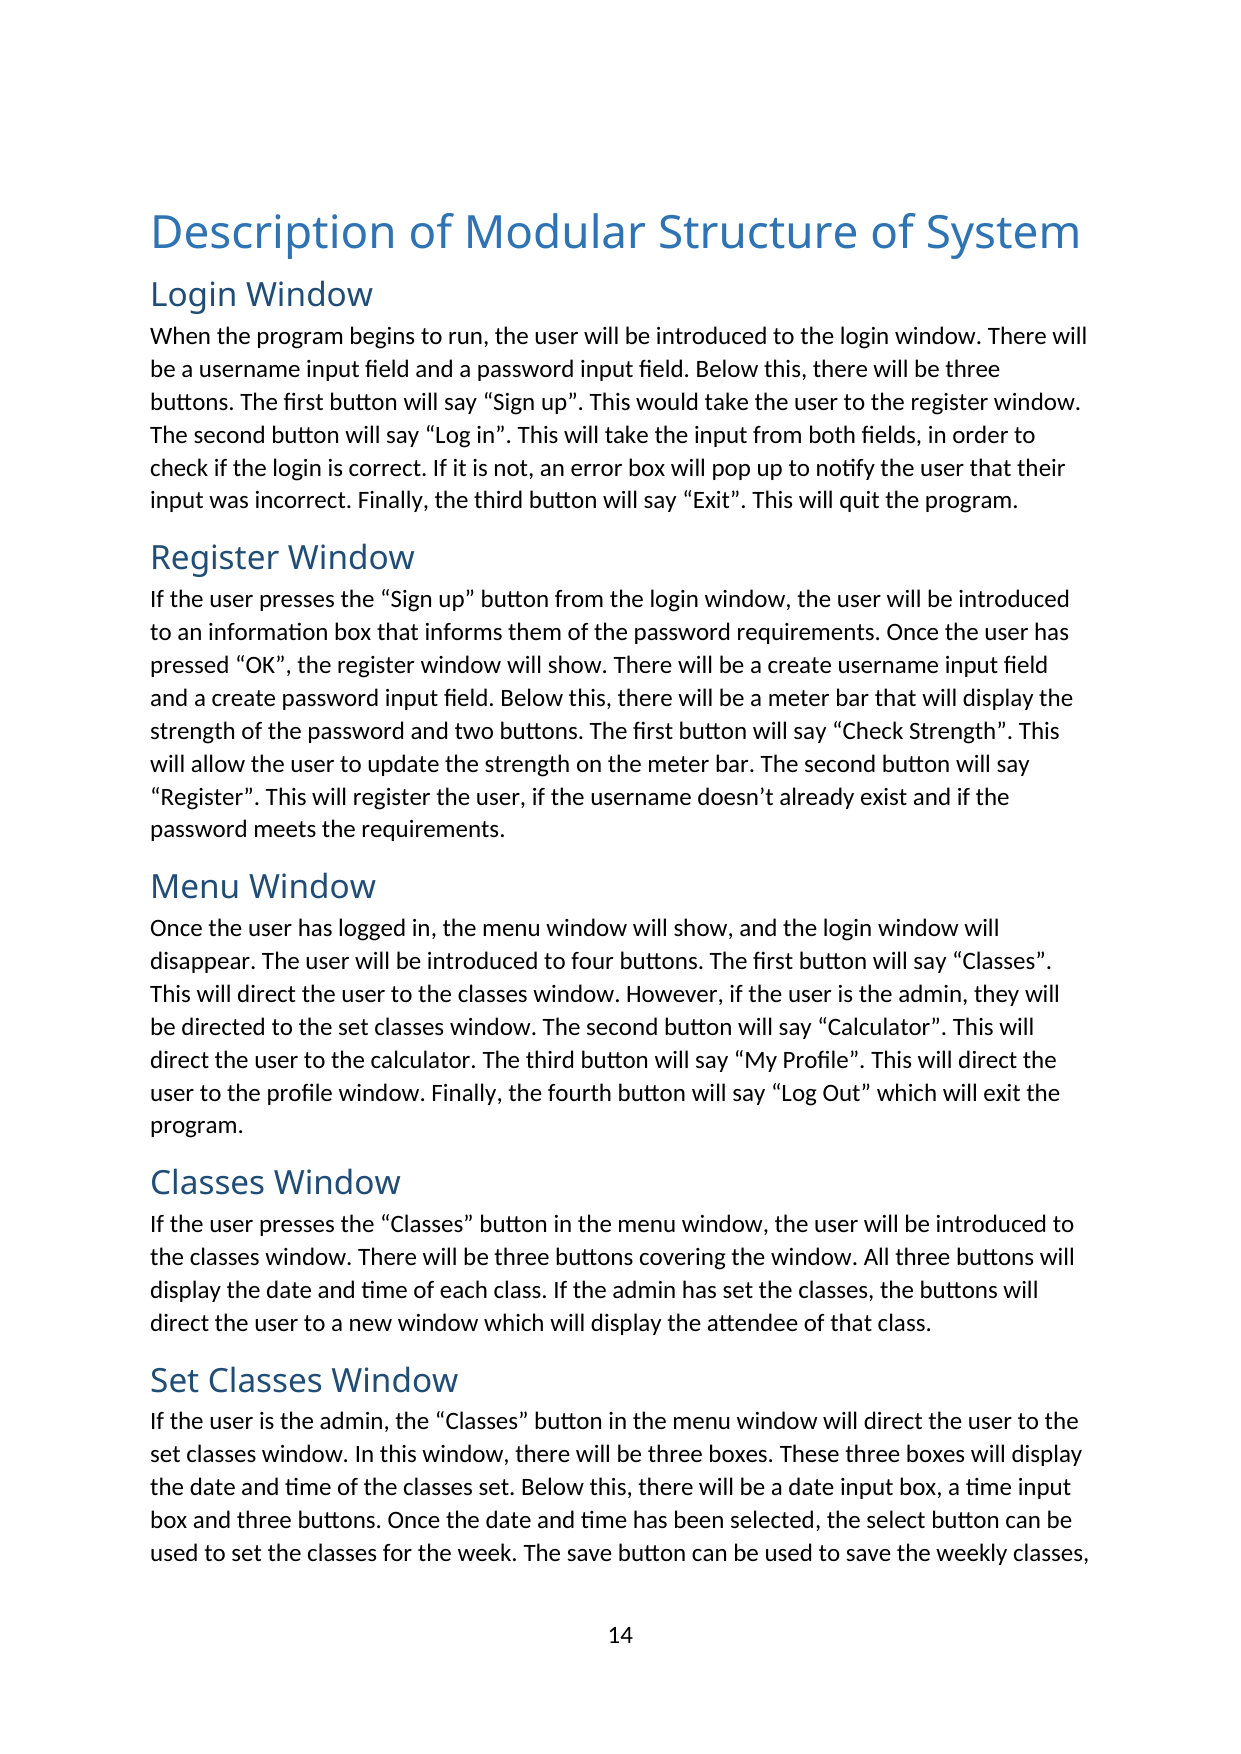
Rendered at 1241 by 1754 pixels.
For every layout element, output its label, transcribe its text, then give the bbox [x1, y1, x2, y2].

subtitle Menu Window [150, 863, 1090, 908]
subtitle Set Classes Window [150, 1356, 1090, 1402]
text If the user presses the “Classes” button in the menu window, the user will be introduced to the classes window. There will be three buttons covering the window. All three buttons will display the date and time of each class. If the admin has set the classes, the buttons will direct the user to a new window which will display the attendee of that class. [150, 1208, 1090, 1337]
text Once the user has logged in, the menu window will show, and the login window will disappear. The user will be introduced to four buttons. The first button will say “Classes”. This will direct the user to the classes window. However, if the user is the admin, they will be directed to the set classes window. The second button will say “Calculator”. This will direct the user to the calculator. The third button will say “My Profile”. This will direct the user to the profile window. Finally, the fourth button will say “Log Out” which will exit the program. [150, 912, 1090, 1140]
subtitle Register Window [150, 534, 1090, 579]
text If the user presses the “Sign up” button from the login window, the user will be introduced to an information box that informs them of the password requirements. Once the user has pressed “OK”, the register window will show. There will be a create username input field and a create password input field. Below this, there will be a meter bar that will display the strength of the password and two buttons. The first button will say “Check Strength”. This will allow the user to update the strength on the meter bar. The second button will say “Register”. This will register the user, if the username doesn’t already exist and if the password meets the requirements. [150, 583, 1090, 844]
subtitle Login Window [150, 271, 1090, 316]
subtitle Description of Modular Structure of System [150, 199, 1090, 262]
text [150, 1405, 1090, 1568]
text When the program begins to run, the user will be introduced to the login window. There will be a username input field and a password input field. Below this, there will be three buttons. The first button will say “Sign up”. This would take the user to the register window. The second button will say “Log in”. This will take the input from both fields, in order to check if the login is correct. If it is not, an error box will pop up to notify the user that their input was incorrect. Finally, the third button will say “Exit”. This will quit the program. [150, 320, 1090, 515]
subtitle Classes Window [150, 1159, 1090, 1204]
